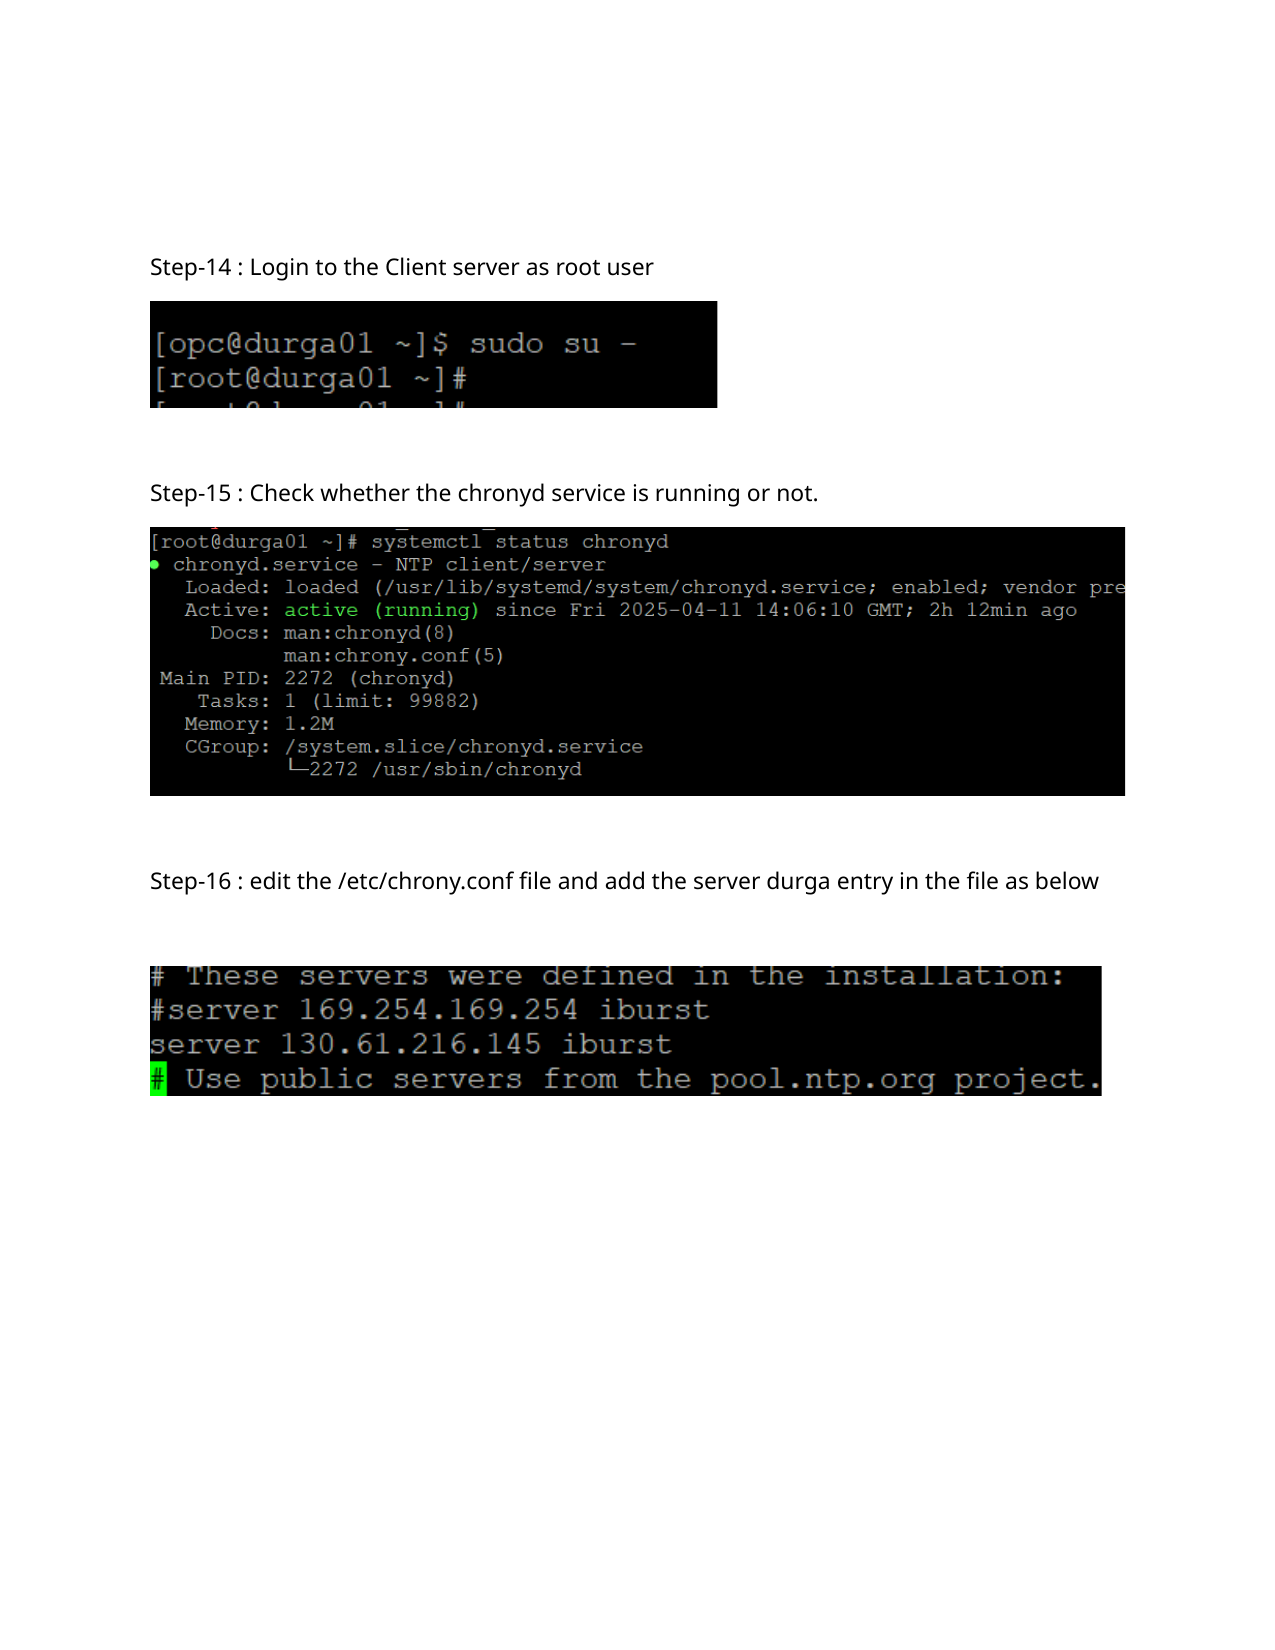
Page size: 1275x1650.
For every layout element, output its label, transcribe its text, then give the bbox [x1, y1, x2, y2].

picture [150, 966, 1102, 1096]
text Step-16 : edit the /etc/chrony.conf file and add the server durga entry in the file as below [150, 865, 1125, 897]
text Step-15 : Check whether the chronyd service is running or not. [150, 477, 1125, 508]
picture [150, 301, 718, 408]
picture [150, 527, 1125, 796]
text Step-14 : Login to the Client server as root user [150, 251, 1125, 282]
